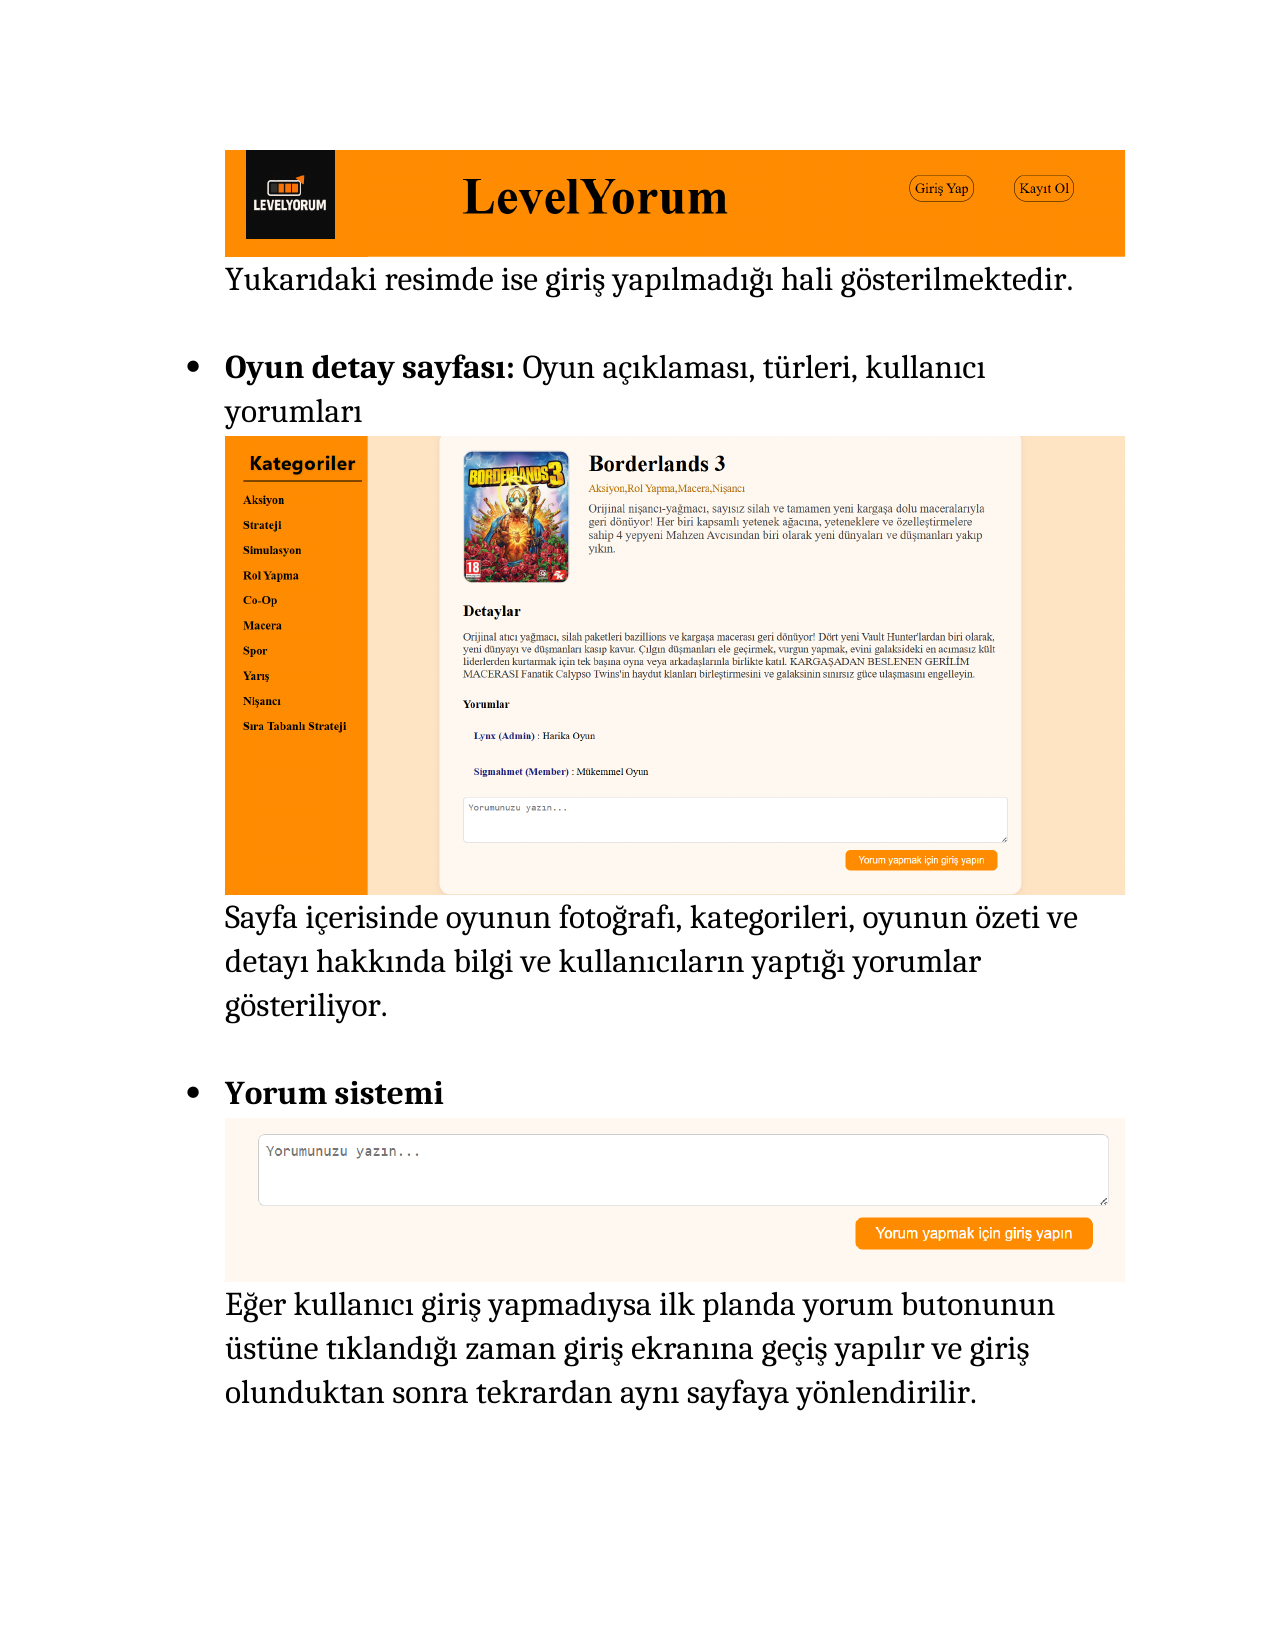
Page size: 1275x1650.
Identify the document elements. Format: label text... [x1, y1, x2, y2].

list Yukarıdaki resimde ise giriş yapılmadığı hali gösterilmektedir. [225, 260, 1087, 298]
list Oyun detay sayfası: Oyun açıklaması, türleri, kullanıcı yorumları [187, 348, 1087, 431]
picture [225, 436, 1125, 895]
list Sayfa içerisinde oyunun fotoğrafı, kategorileri, oyunun özeti ve detayı hakkında bilgi ve kullanıcıların yaptığı yorumlar gösteriliyor. [225, 898, 1087, 1024]
list Eğer kullanıcı giriş yapmadıysa ilk planda yorum butonunun üstüne tıklandığı zaman giriş ekranına geçiş yapılır ve giriş olunduktan sonra tekrardan aynı sayfaya yönlendirilir. [225, 1285, 1087, 1412]
picture [225, 1118, 1125, 1282]
picture [225, 150, 1125, 257]
list Yorum sistemi [187, 1074, 1087, 1113]
